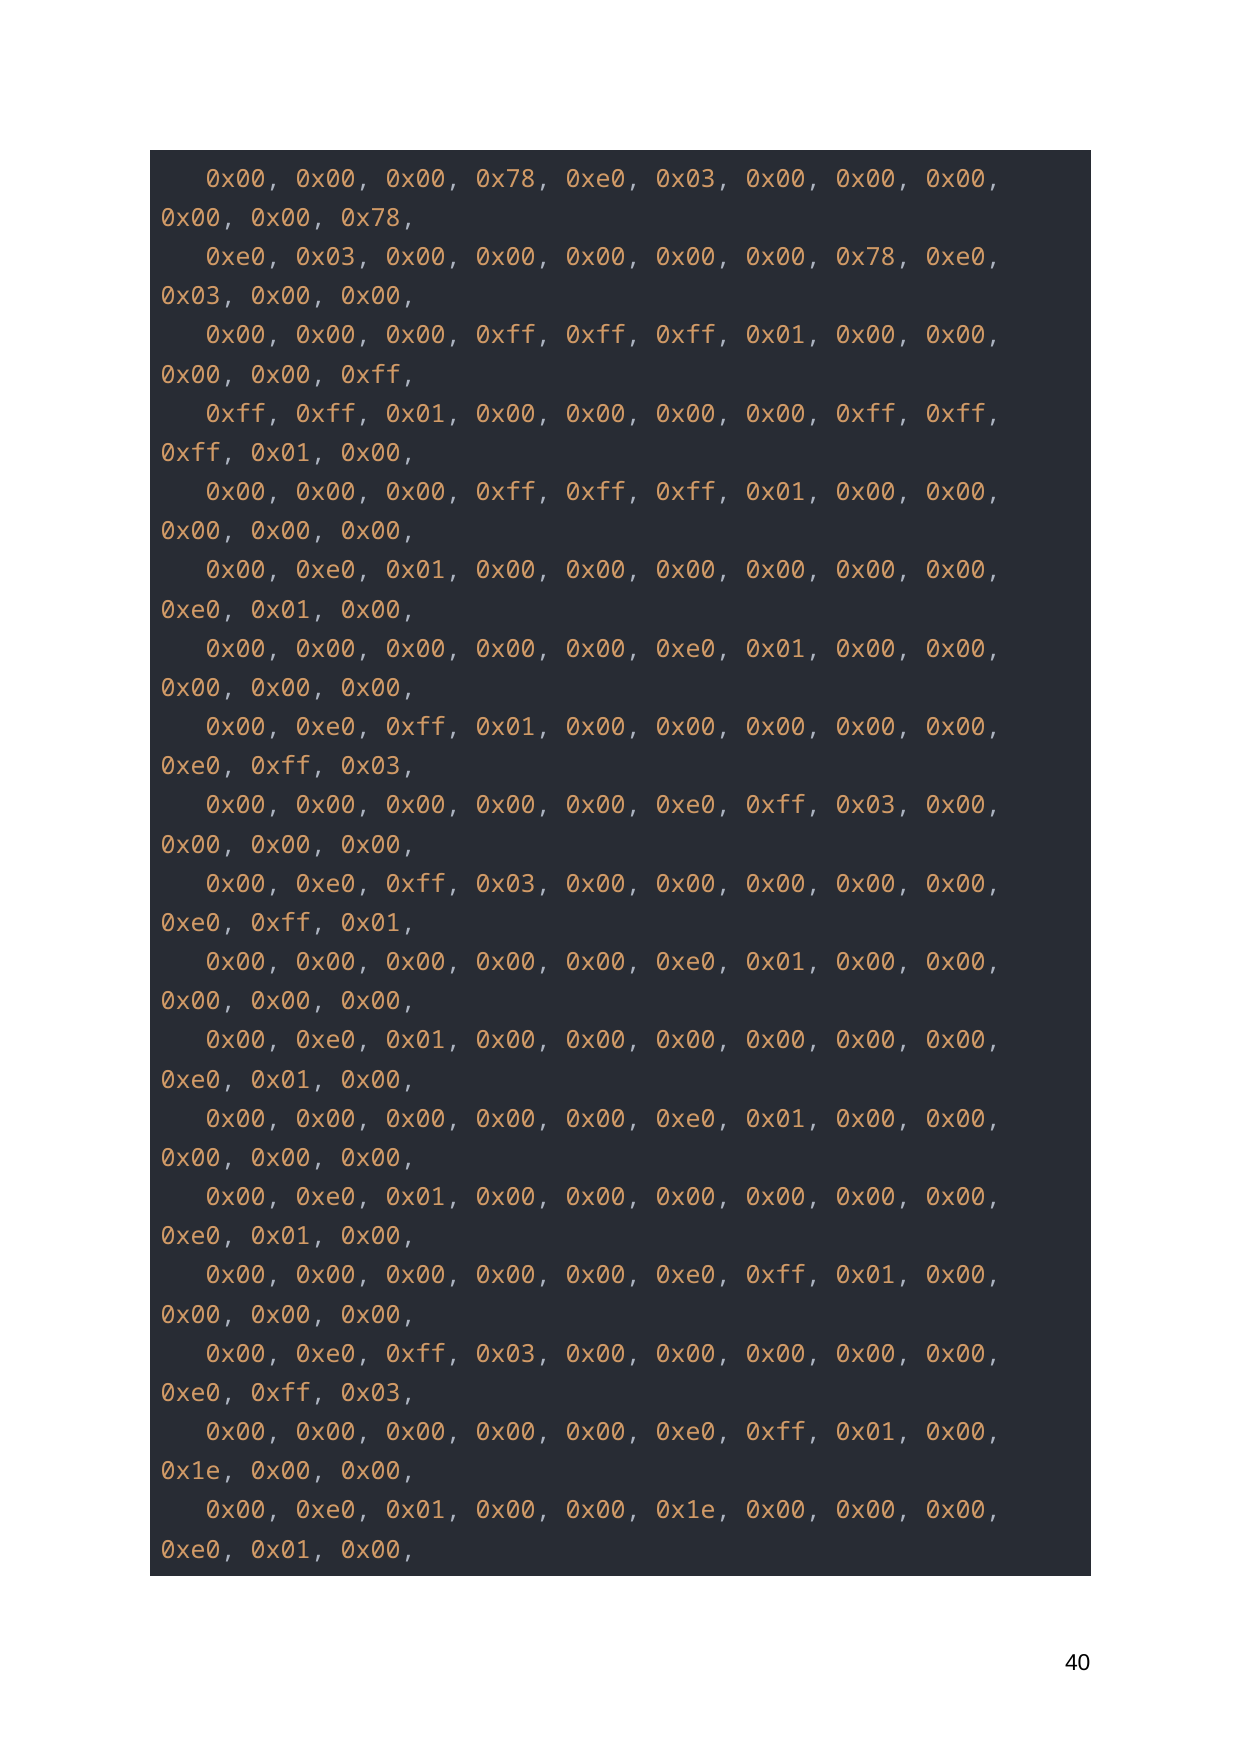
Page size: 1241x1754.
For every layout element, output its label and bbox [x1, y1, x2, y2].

table_header [150, 150, 1091, 1576]
